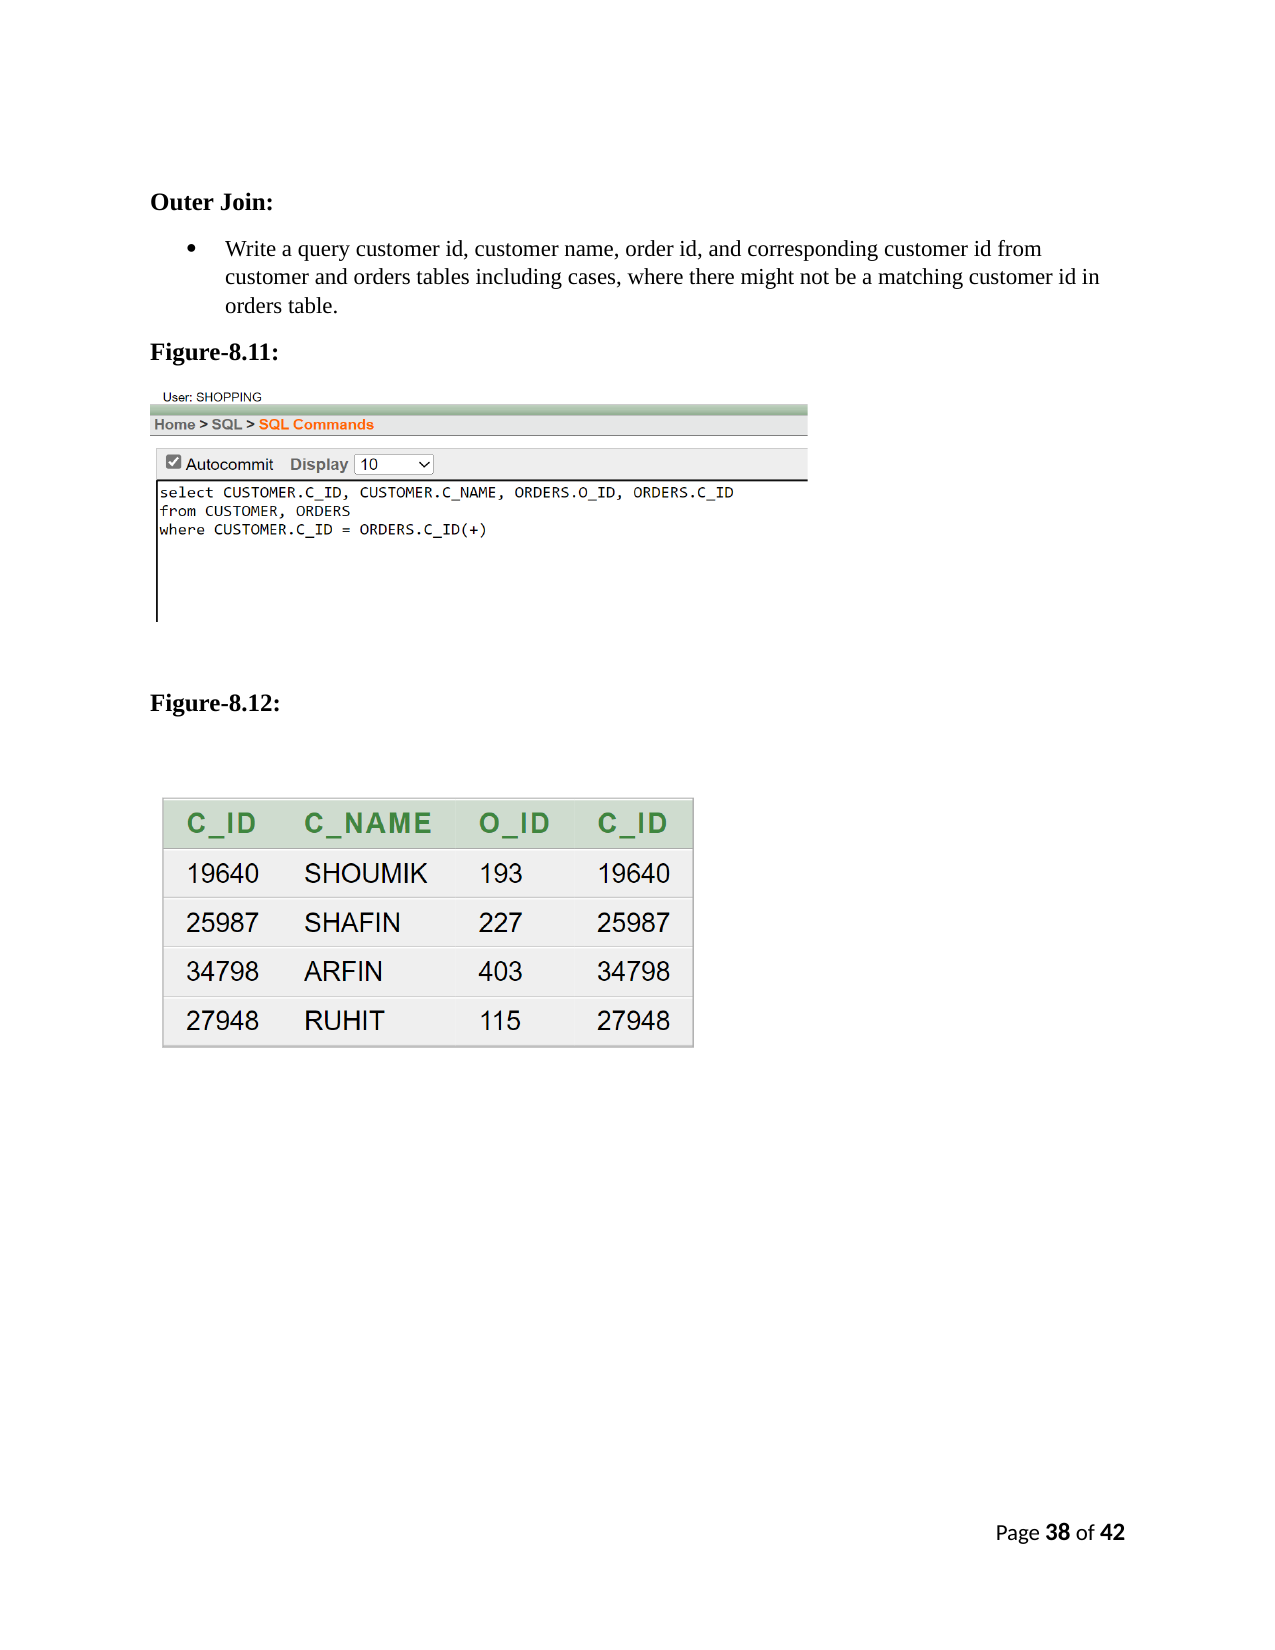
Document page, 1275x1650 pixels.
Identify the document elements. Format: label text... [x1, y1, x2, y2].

text Figure-8.11: [150, 337, 1125, 366]
picture [150, 384, 808, 622]
text Outer Join: [150, 187, 1125, 216]
picture [150, 782, 711, 1057]
text Figure-8.12: [150, 688, 1125, 716]
list Write a query customer id, customer name, order id, and corresponding customer id from customer and orders tables including cases, where there might not be a matching customer id in orders table. [187, 235, 1125, 318]
